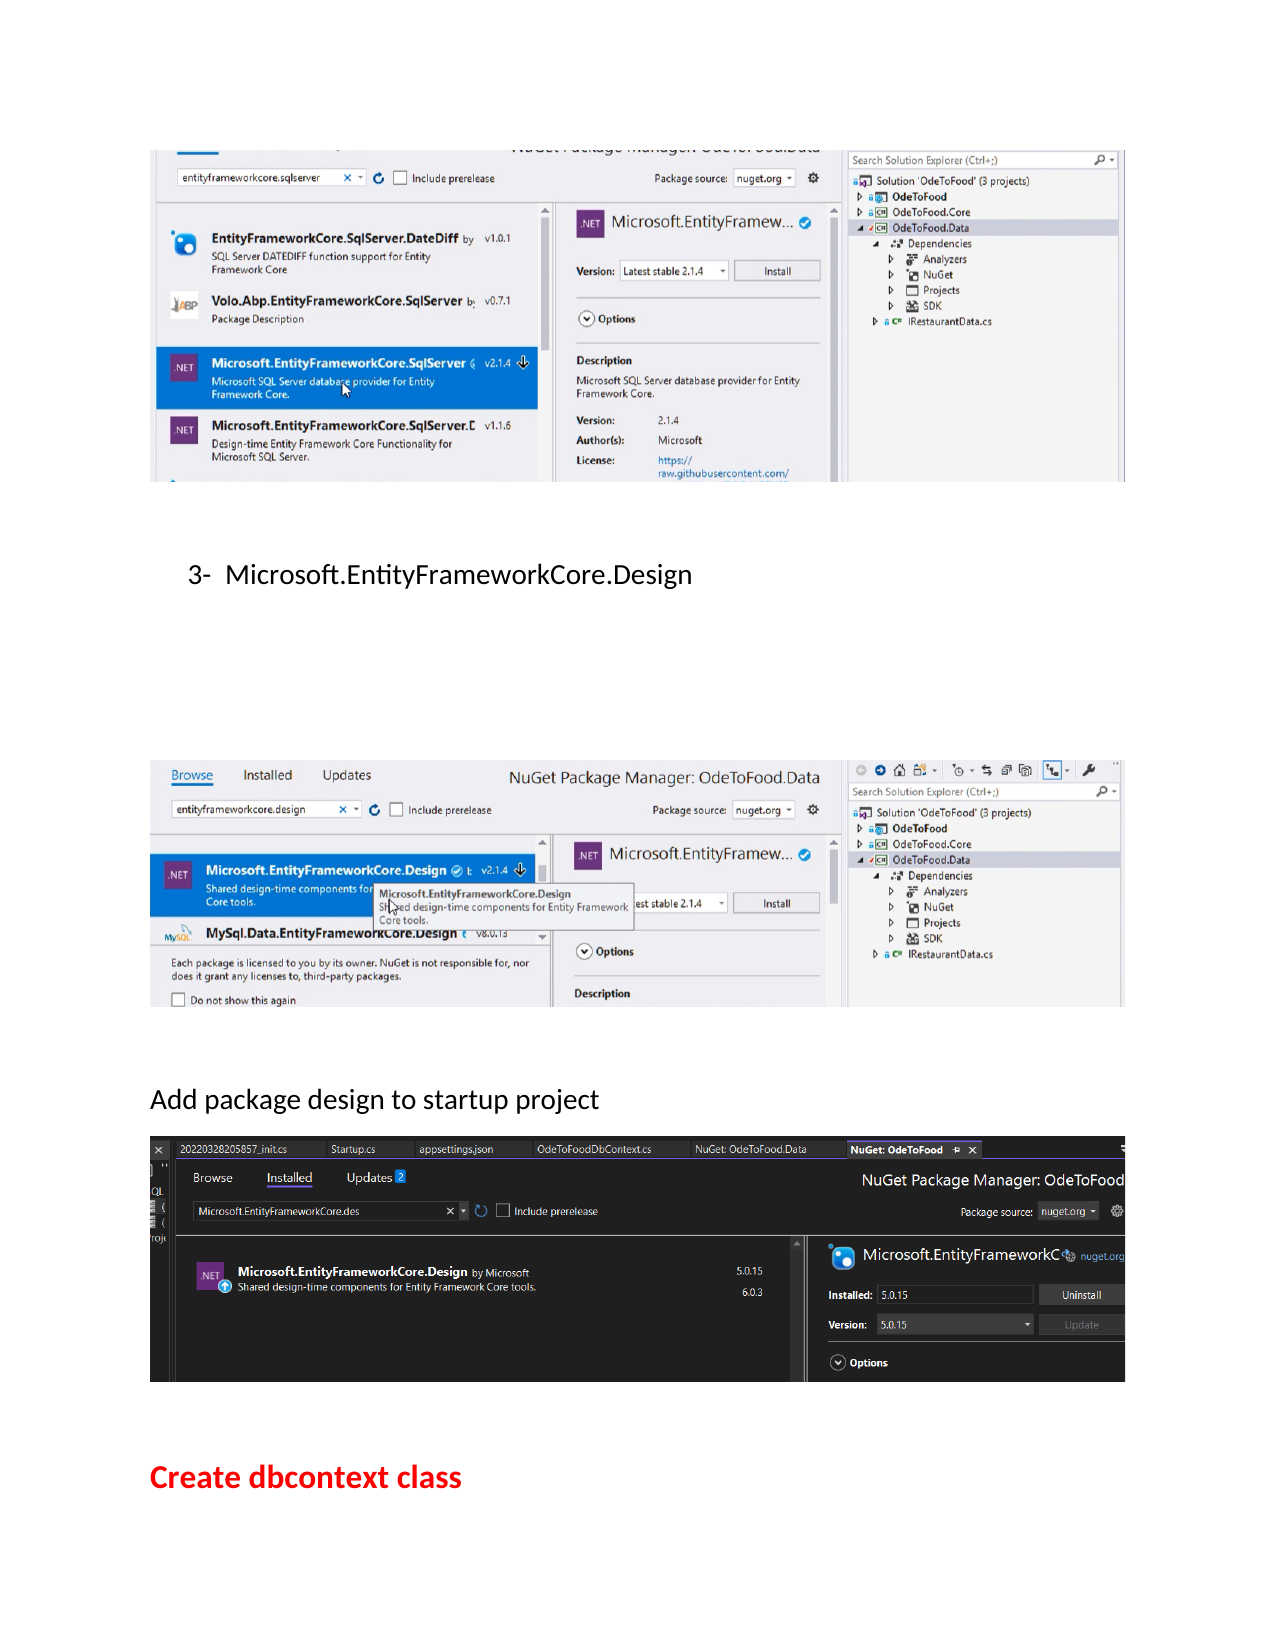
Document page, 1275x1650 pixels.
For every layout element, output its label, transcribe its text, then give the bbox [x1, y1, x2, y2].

picture [150, 150, 1125, 482]
list Microsoft.EntityFrameworkCore.Design [187, 556, 1125, 592]
text Add package design to startup project [150, 1081, 1125, 1117]
picture [150, 760, 1125, 1007]
picture [150, 1136, 1125, 1382]
text Create dbcontext class [150, 1456, 1125, 1497]
